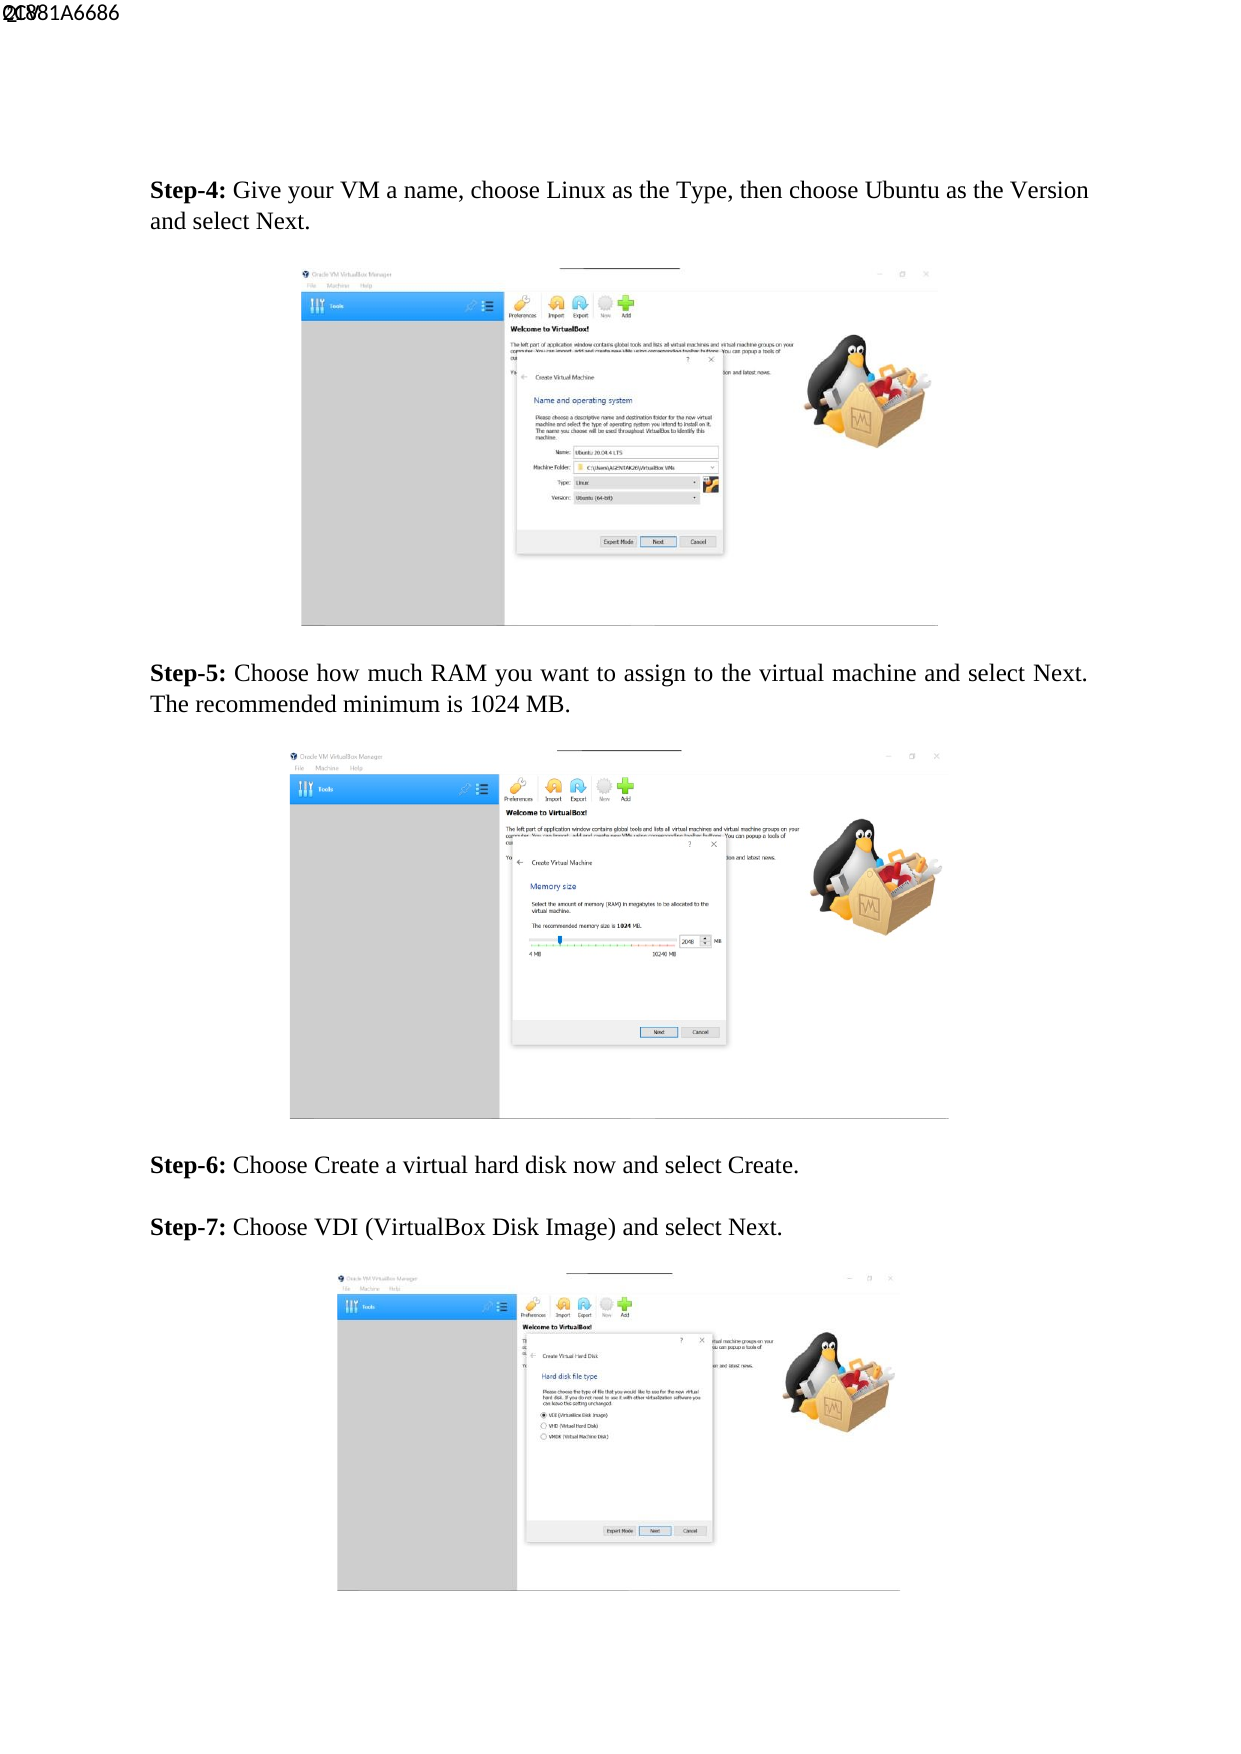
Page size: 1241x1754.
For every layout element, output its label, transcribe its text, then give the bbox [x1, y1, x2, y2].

text Step-4: Give your VM a name, choose Linux as the Type, then choose Ubuntu as the Version and select Next. [150, 175, 1114, 235]
picture [289, 750, 949, 1119]
text Step-6: Choose Create a virtual hard disk now and select Create. [150, 1150, 1219, 1178]
picture [301, 268, 938, 626]
picture [337, 1273, 901, 1591]
text Step-7: Choose VDI (VirtualBox Disk Image) and select Next. [150, 1212, 1219, 1241]
text Step-5: Choose how much RAM you want to assign to the virtual machine and select Next. The recommended minimum is 1024 MB. [150, 658, 1114, 717]
